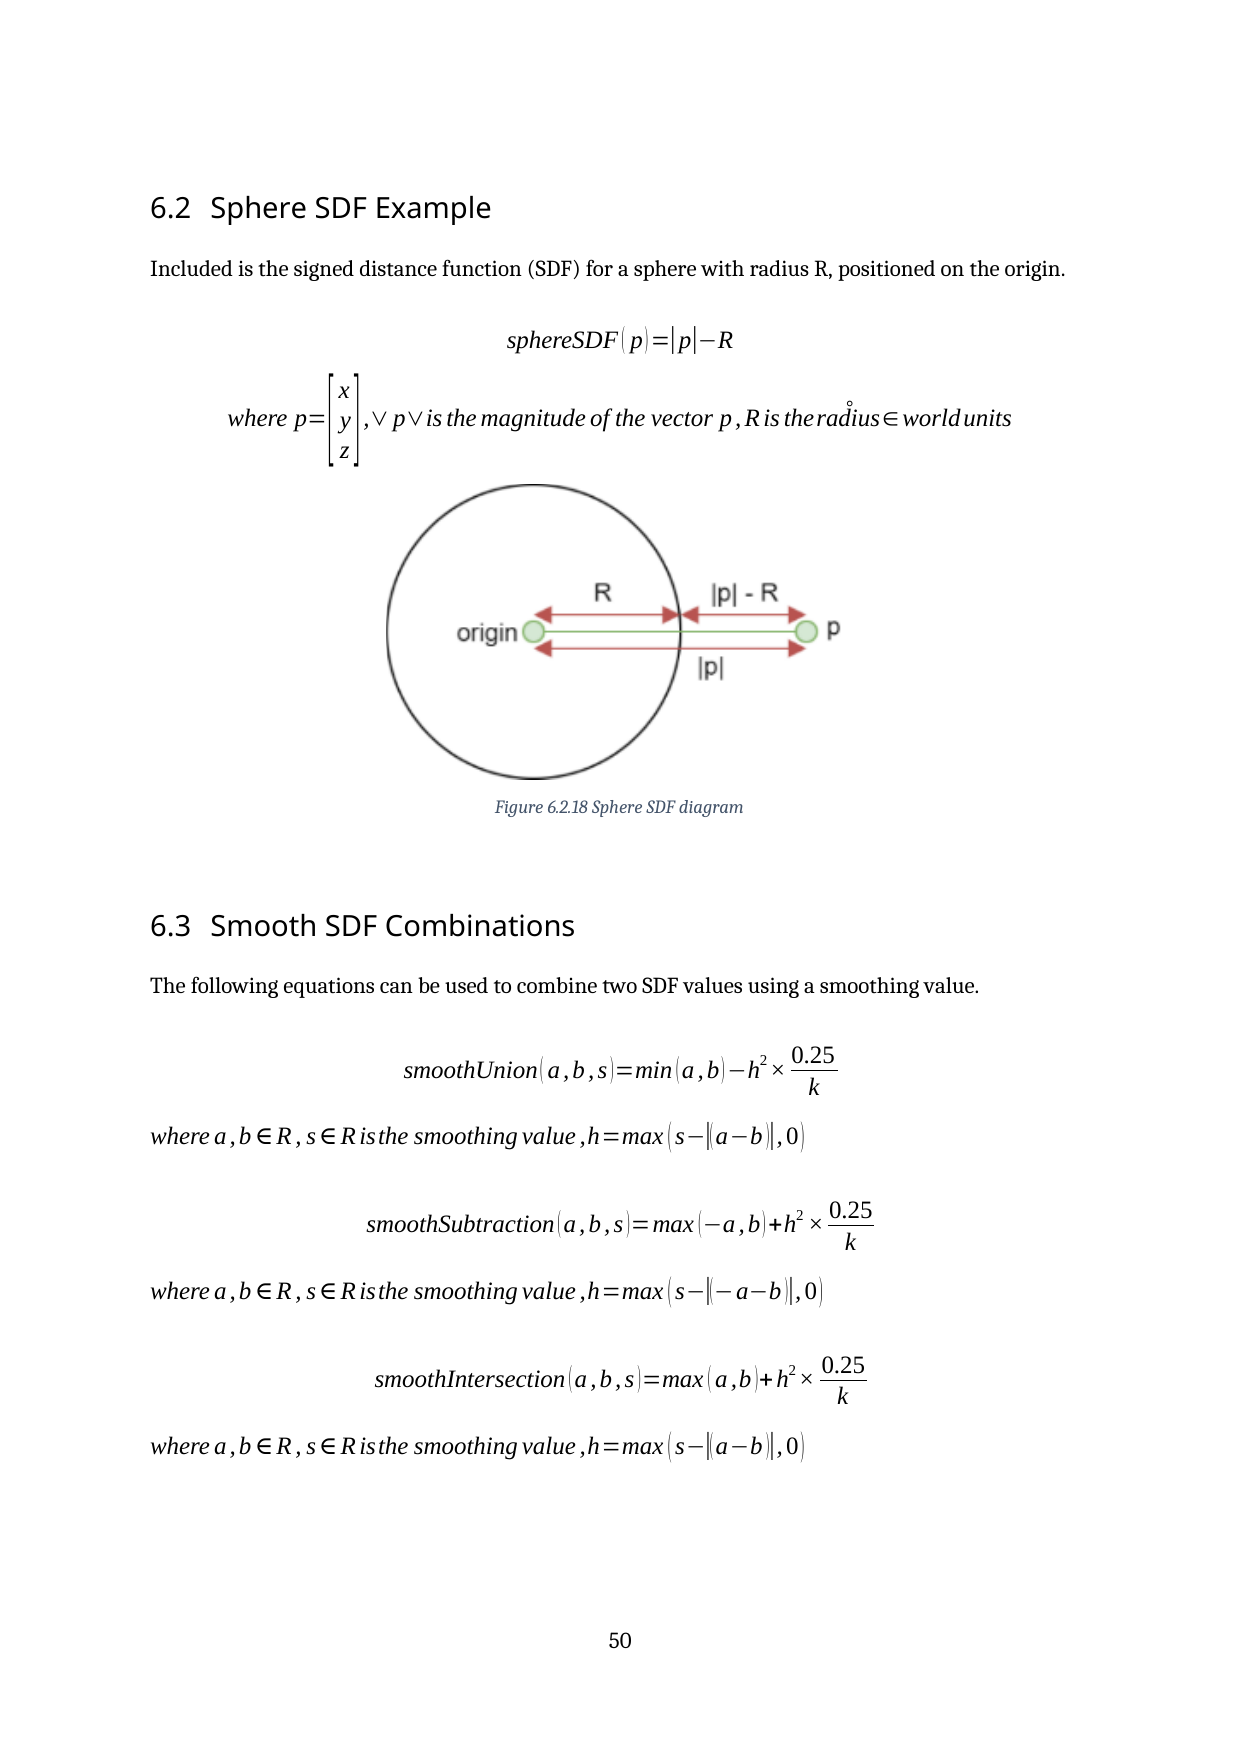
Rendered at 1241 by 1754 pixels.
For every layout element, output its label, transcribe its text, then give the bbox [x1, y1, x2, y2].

subtitle Smooth SDF Combinations [150, 905, 1090, 944]
text The following equations can be used to combine two SDF values using a smoothing value. [150, 973, 1090, 999]
text Included is the signed distance function (SDF) for a sphere with radius R, positioned on the origin. [150, 255, 1090, 282]
subtitle Sphere SDF Example [150, 187, 1090, 227]
picture [386, 484, 854, 780]
